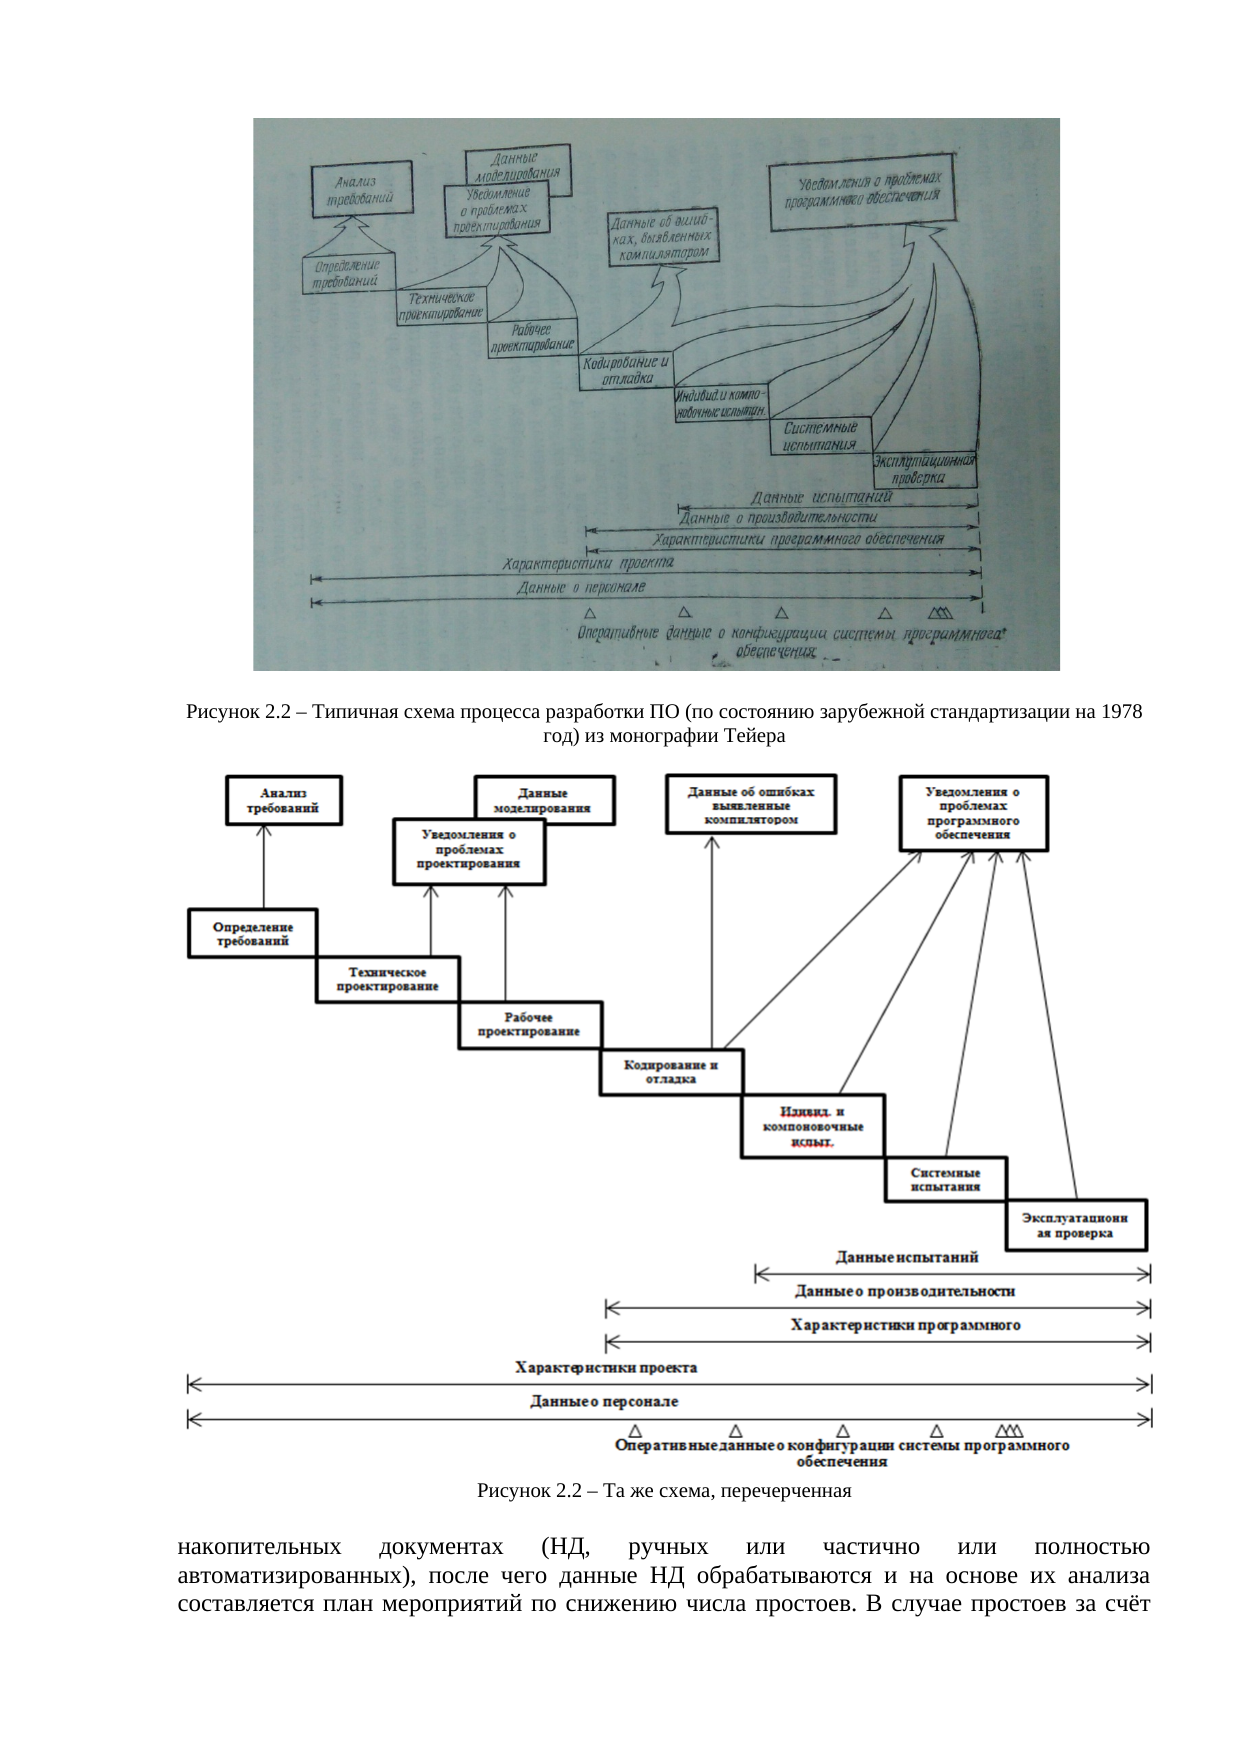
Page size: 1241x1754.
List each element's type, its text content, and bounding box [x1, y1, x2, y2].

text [177, 1531, 1152, 1617]
picture [183, 771, 1158, 1479]
text Рисунок 2.2 – Типичная схема процесса разработки ПО (по состоянию зарубежной стандартизации на 1978 год) из монографии Тейера [183, 699, 1146, 747]
picture [253, 118, 1061, 671]
text Рисунок 2.2 – Та же схема, перечерченная [183, 1479, 1146, 1502]
